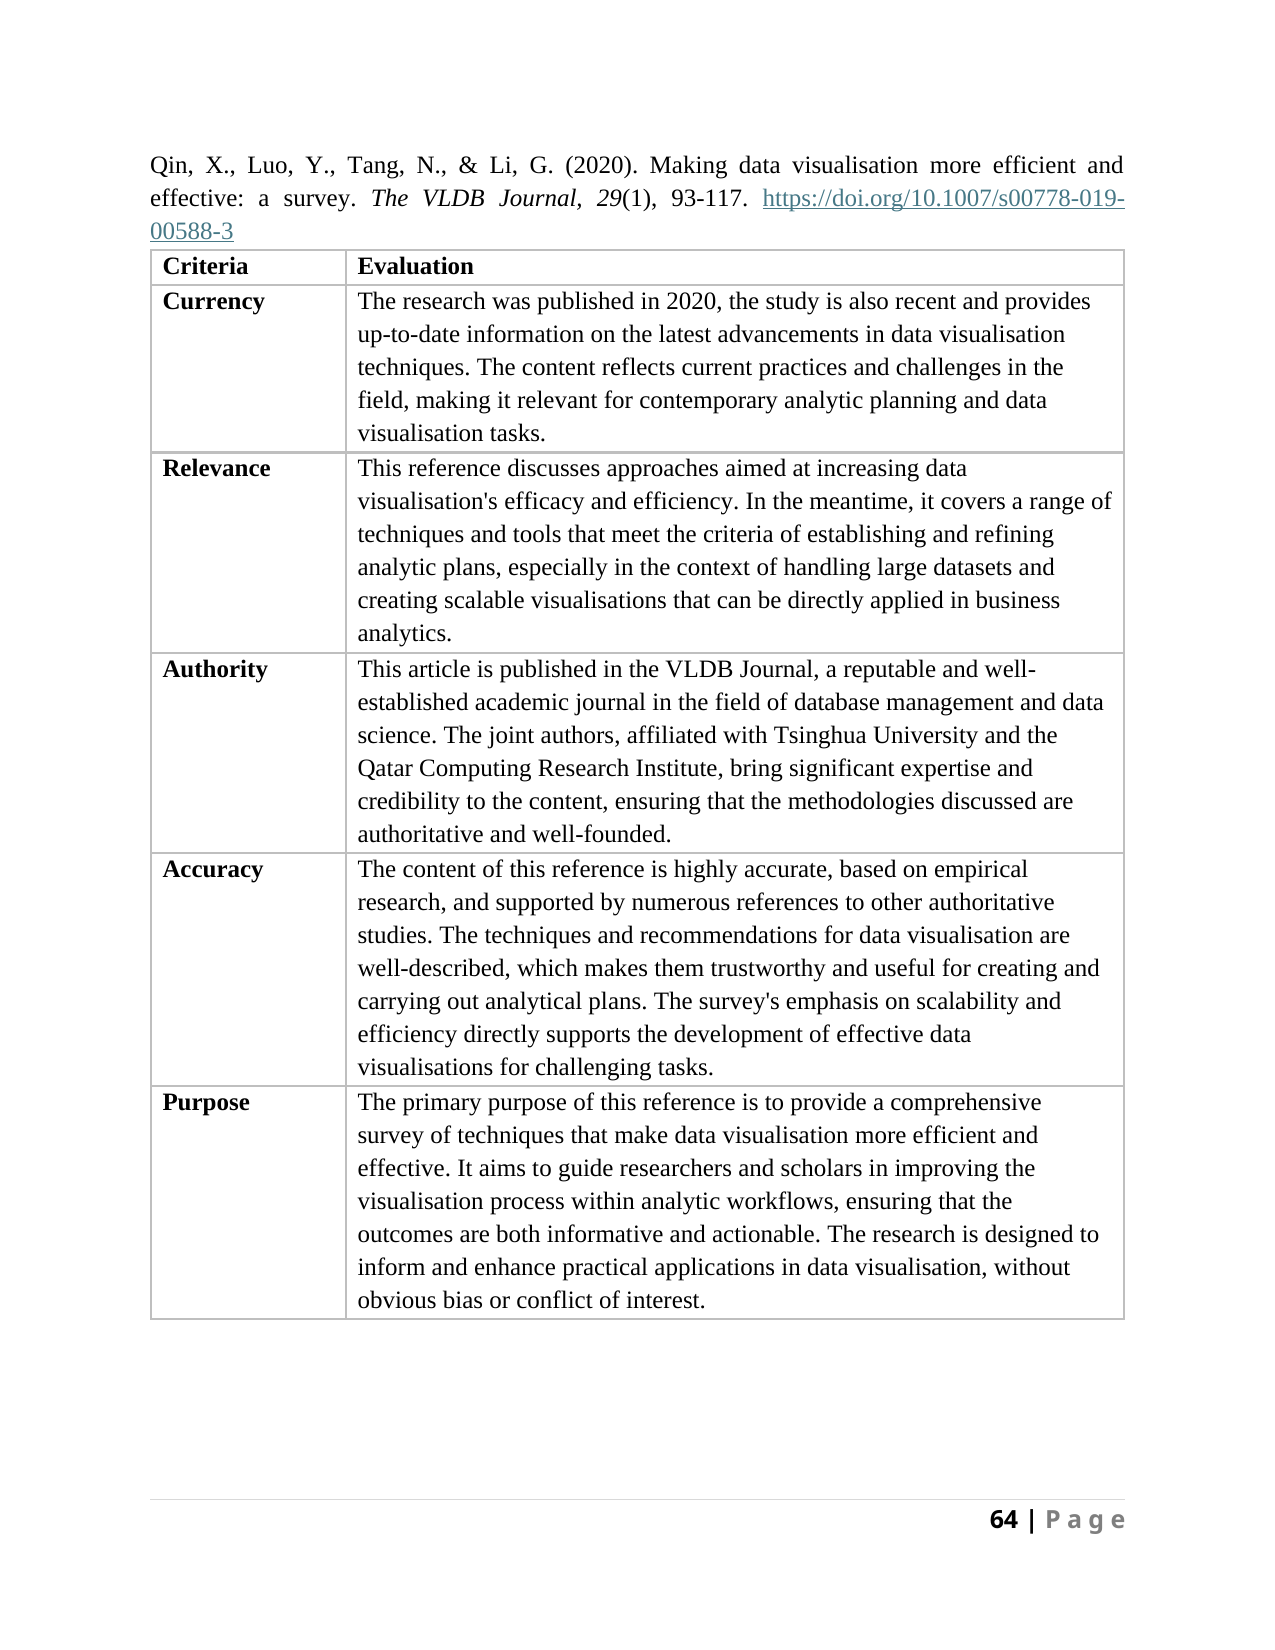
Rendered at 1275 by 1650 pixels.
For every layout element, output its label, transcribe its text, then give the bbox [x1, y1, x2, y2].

table_header Evaluation [347, 251, 1123, 284]
text Qin, X., Luo, Y., Tang, N., & Li, G. (2020). Making data visualisation more efficient and effective: a survey. The VLDB Journal, 29(1), 93-117. https://doi.org/10.1007/s00778-019-00588-3 [150, 150, 1125, 245]
table_cell The research was published in 2020, the study is also recent and provides up-to-date information on the latest advancements in data visualisation techniques. The content reflects current practices and challenges in the field, making it relevant for contemporary analytic planning and data visualisation tasks. [347, 286, 1123, 451]
table_cell This article is published in the VLDB Journal, a reputable and well-established academic journal in the field of database management and data science. The joint authors, affiliated with Tsinghua University and the Qatar Computing Research Institute, bring significant expertise and credibility to the content, ensuring that the methodologies discussed are authoritative and well-founded. [347, 654, 1123, 852]
table_cell The primary purpose of this reference is to provide a comprehensive survey of techniques that make data visualisation more efficient and effective. It aims to guide researchers and scholars in improving the visualisation process within analytic workflows, ensuring that the outcomes are both informative and actionable. The research is designed to inform and enhance practical applications in data visualisation, without obvious bias or conflict of interest. [347, 1087, 1123, 1318]
table_header Criteria [152, 251, 345, 284]
table_cell Currency [152, 286, 345, 451]
table_cell The content of this reference is highly accurate, based on empirical research, and supported by numerous references to other authoritative studies. The techniques and recommendations for data visualisation are well-described, which makes them trustworthy and useful for creating and carrying out analytical plans. The survey's emphasis on scalability and efficiency directly supports the development of effective data visualisations for challenging tasks. [347, 854, 1123, 1085]
table_cell Authority [152, 654, 345, 852]
table_cell Accuracy [152, 854, 345, 1085]
table_cell This reference discusses approaches aimed at increasing data visualisation's efficacy and efficiency. In the meantime, it covers a range of techniques and tools that meet the criteria of establishing and refining analytic plans, especially in the context of handling large datasets and creating scalable visualisations that can be directly applied in business analytics. [347, 454, 1123, 652]
table_cell Purpose [152, 1087, 345, 1318]
table_cell Relevance [152, 454, 345, 652]
